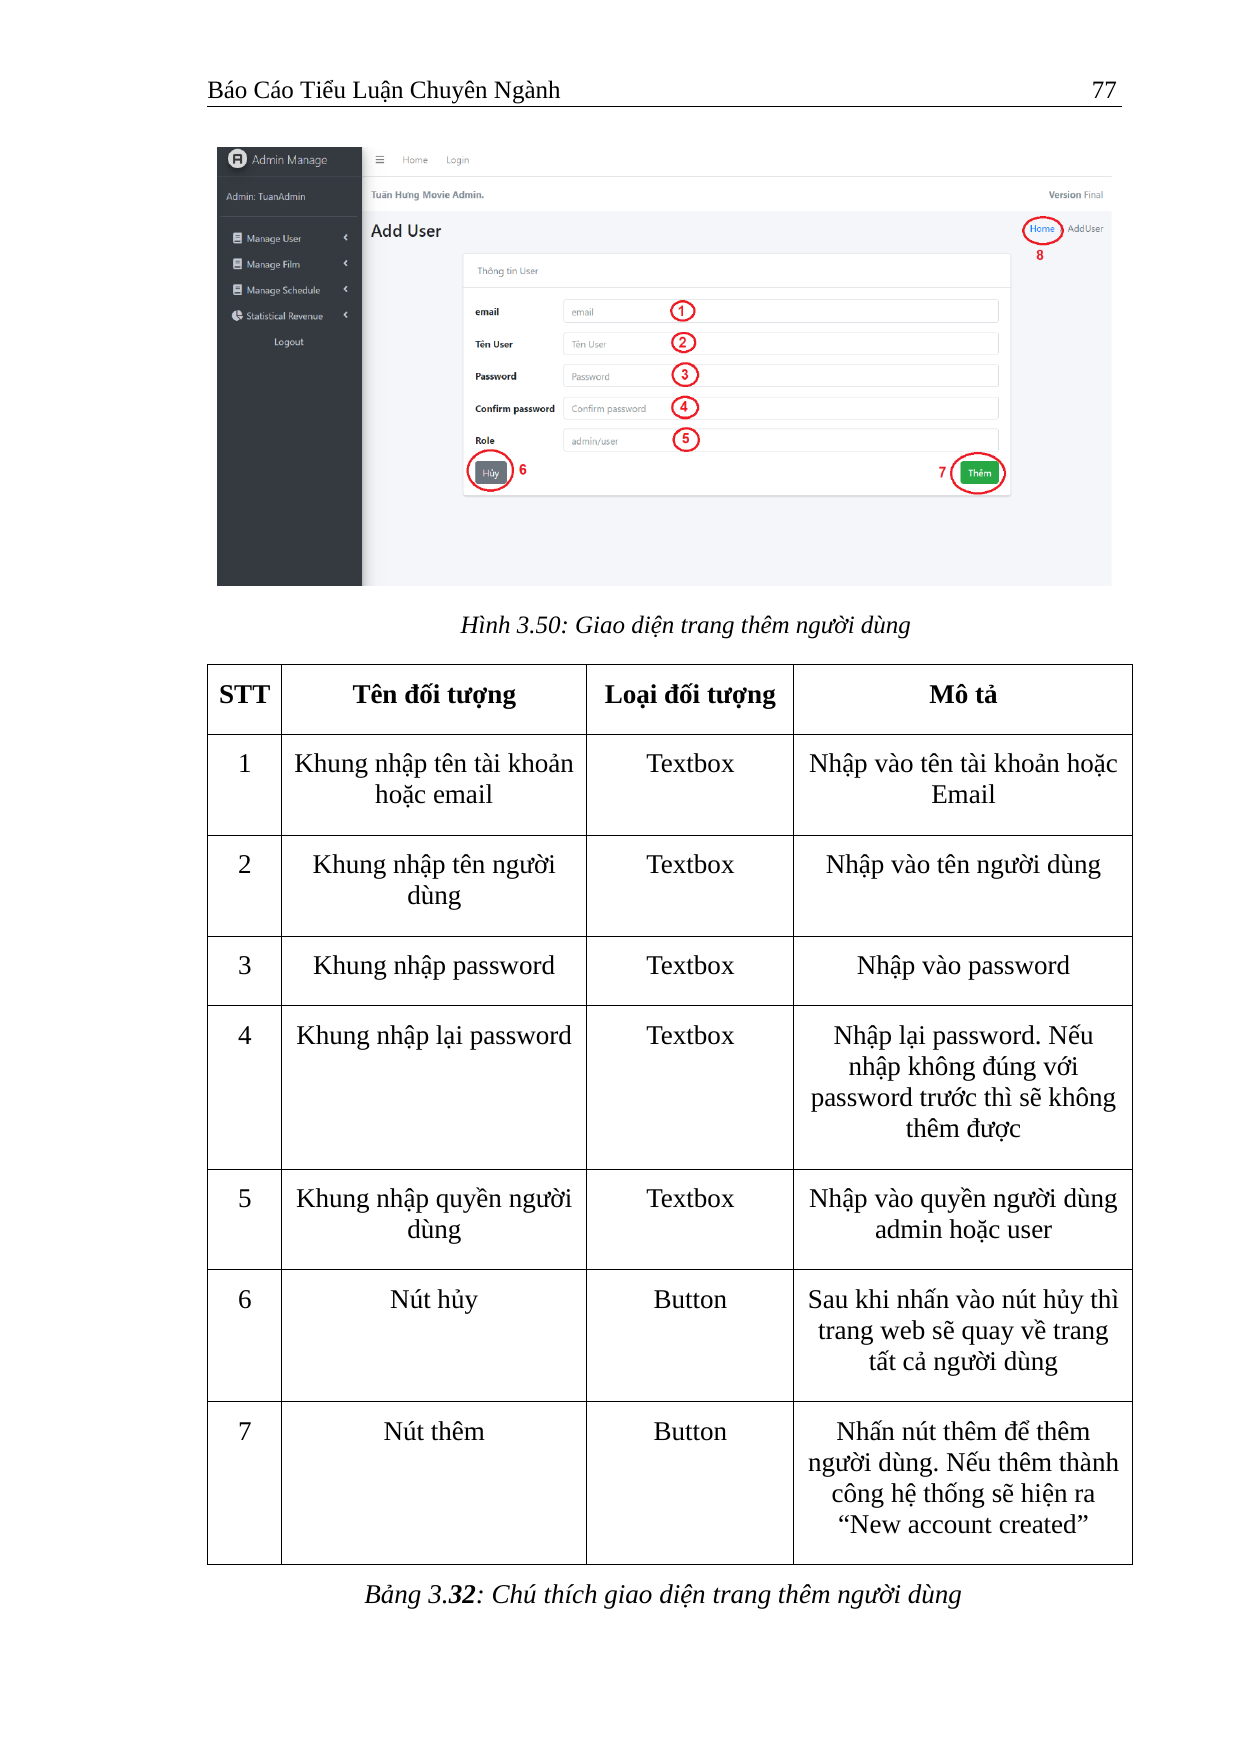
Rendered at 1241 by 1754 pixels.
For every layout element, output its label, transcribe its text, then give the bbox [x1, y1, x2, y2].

table_cell Khung nhập password [282, 937, 586, 1005]
table_cell 7 [208, 1402, 281, 1564]
table_cell Button [587, 1270, 793, 1401]
table_cell 2 [208, 836, 281, 936]
table_cell Textbox [587, 1170, 793, 1269]
table_cell Sau khi nhấn vào nút hủy thì trang web sẽ quay về trang tất cả người dùng [794, 1270, 1132, 1401]
table_cell 3 [208, 937, 281, 1005]
table_cell Nhấn nút thêm để thêm người dùng. Nếu thêm thành công hệ thống sẽ hiện ra “New account created” [794, 1402, 1132, 1564]
table_cell Khung nhập tên người dùng [282, 836, 586, 936]
table_cell Nhập vào quyền người dùng admin hoặc user [794, 1170, 1132, 1269]
table_cell Khung nhập lại password [282, 1006, 586, 1168]
table_header Loại đối tượng [587, 665, 793, 734]
table_cell Button [587, 1402, 793, 1564]
table_cell 6 [208, 1270, 281, 1401]
table_cell Textbox [587, 1006, 793, 1168]
table_header Mô tả [794, 665, 1132, 734]
table_cell Textbox [587, 836, 793, 936]
picture [217, 147, 1112, 586]
table_cell Khung nhập tên tài khoản hoặc email [282, 735, 586, 835]
table_cell Nút thêm [282, 1402, 586, 1564]
table_cell Nhập vào password [794, 937, 1132, 1005]
table_cell Textbox [587, 937, 793, 1005]
table_cell Nút hủy [282, 1270, 586, 1401]
table_header STT [208, 665, 281, 734]
table_header Tên đối tượng [282, 665, 586, 734]
table_cell 5 [208, 1170, 281, 1269]
table_cell Textbox [587, 735, 793, 835]
table_cell Nhập vào tên tài khoản hoặc Email [794, 735, 1132, 835]
table_cell Nhập lại password. Nếu nhập không đúng với password trước thì sẽ không thêm được [794, 1006, 1132, 1168]
table_cell 4 [208, 1006, 281, 1168]
table_cell 1 [208, 735, 281, 835]
table_cell Nhập vào tên người dùng [794, 836, 1132, 936]
table_cell Khung nhập quyền người dùng [282, 1170, 586, 1269]
